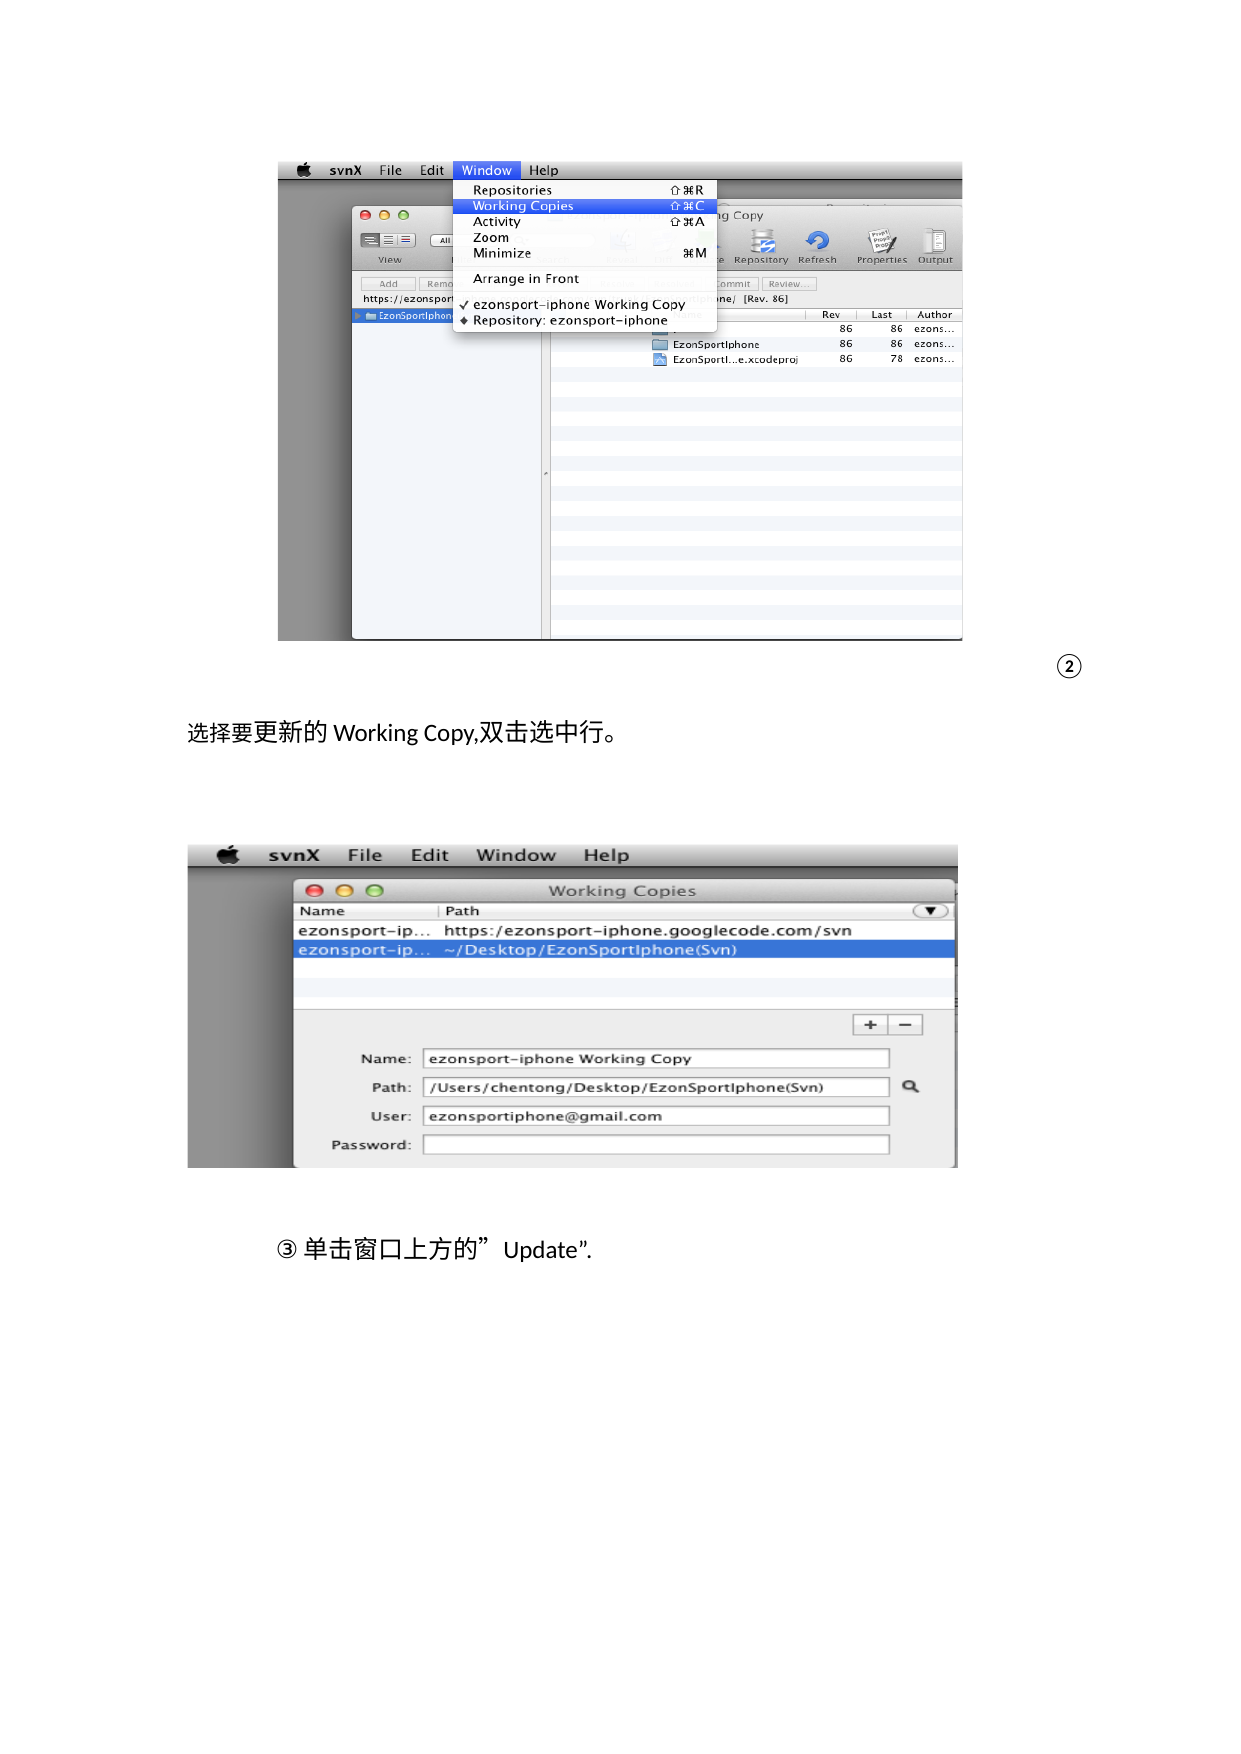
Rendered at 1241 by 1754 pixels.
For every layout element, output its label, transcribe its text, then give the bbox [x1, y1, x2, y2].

picture [277, 161, 963, 641]
list ③单击窗口上方的”Update”. [276, 1215, 1053, 1280]
picture [187, 844, 958, 1168]
